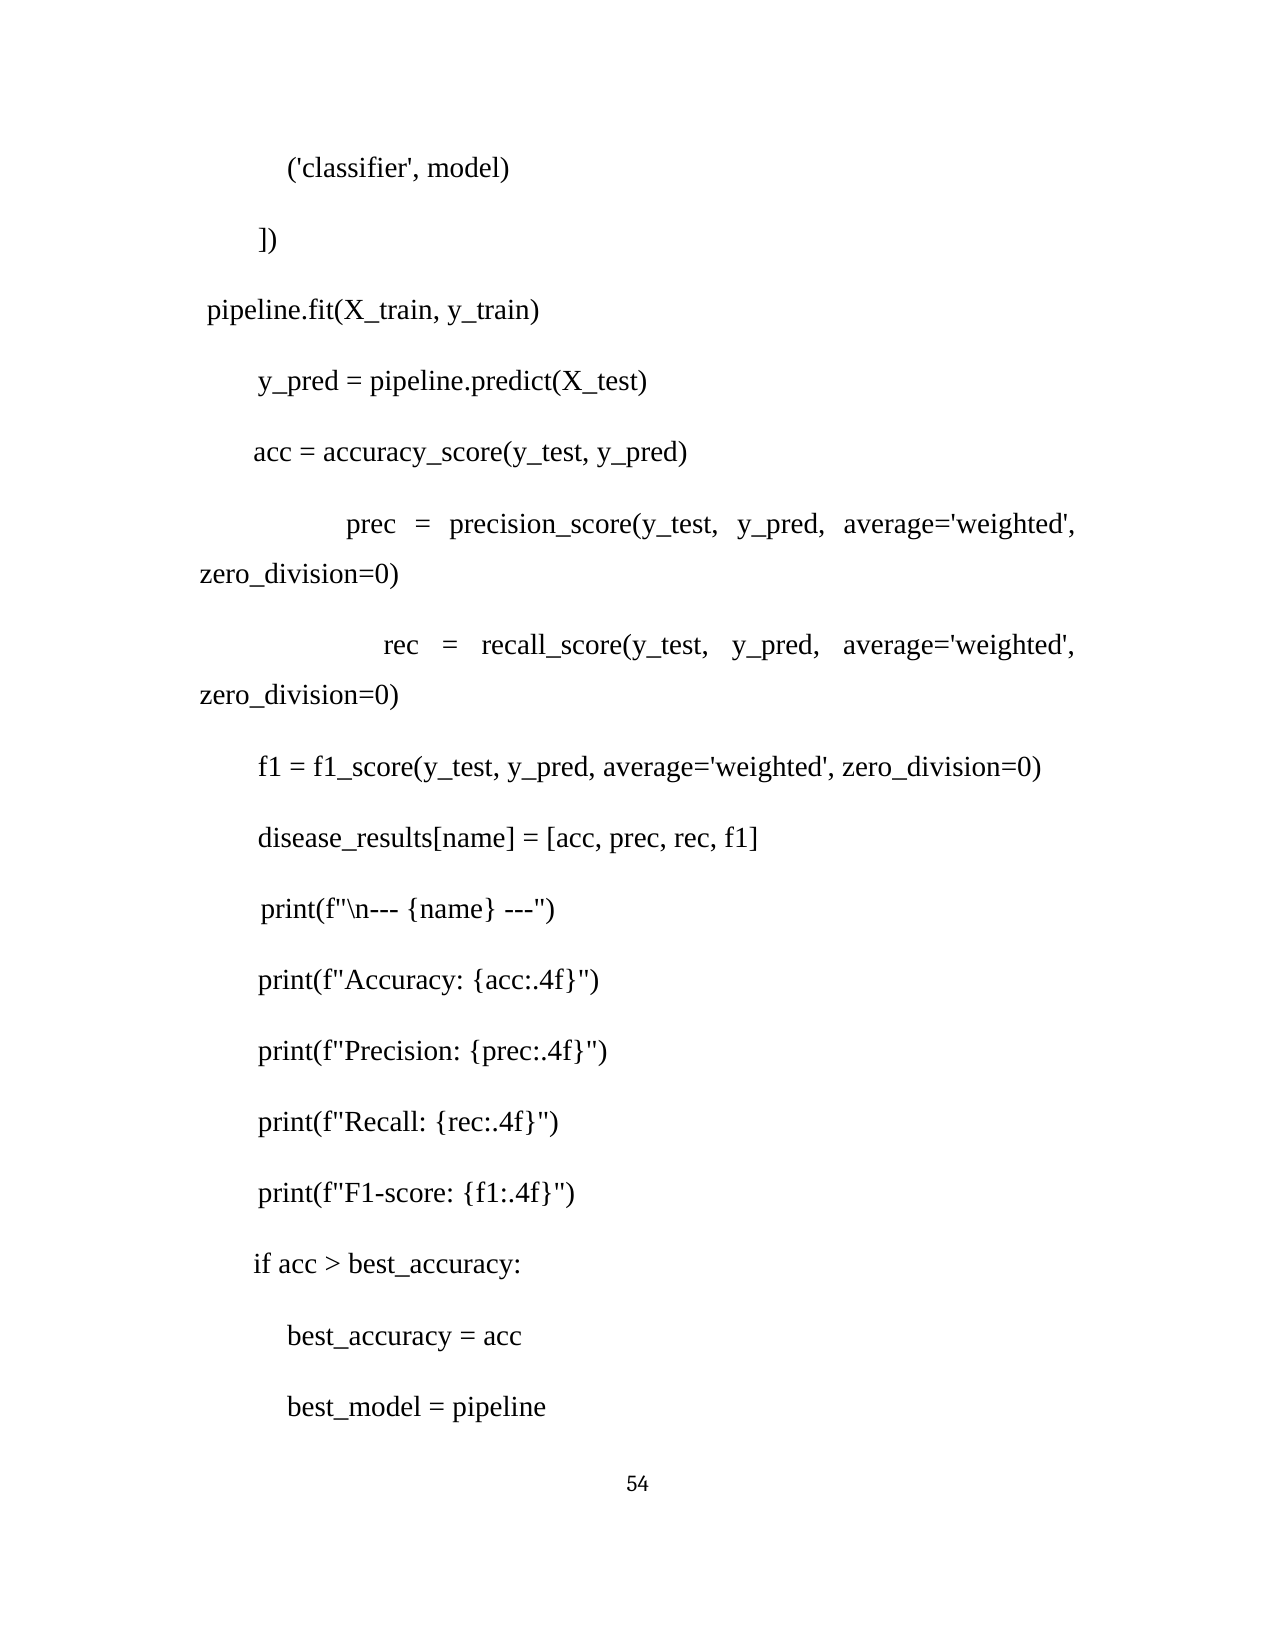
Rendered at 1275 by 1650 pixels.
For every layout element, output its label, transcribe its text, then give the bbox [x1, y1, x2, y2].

text print(f"\n--- {name} ---") [187, 891, 1076, 924]
text rec = recall_score(y_test, y_pred, average='weighted', zero_division=0) [199, 627, 1076, 711]
text best_accuracy = acc [199, 1318, 1076, 1351]
text y_pred = pipeline.predict(X_test) [199, 363, 1076, 397]
text prec = precision_score(y_test, y_pred, average='weighted', zero_division=0) [199, 506, 1076, 589]
text acc = accuracy_score(y_test, y_pred) [187, 434, 1076, 468]
text if acc > best_accuracy: [187, 1247, 1076, 1280]
text print(f"Precision: {prec:.4f}") [199, 1033, 1076, 1067]
text print(f"F1-score: {f1:.4f}") [199, 1176, 1076, 1209]
text disease_results[name] = [acc, prec, rec, f1] [199, 820, 1076, 853]
text print(f"Recall: {rec:.4f}") [199, 1104, 1076, 1138]
text print(f"Accuracy: {acc:.4f}") [199, 962, 1076, 996]
text ('classifier', model) [199, 150, 1076, 183]
text best_model = pipeline [199, 1389, 1076, 1422]
text f1 = f1_score(y_test, y_pred, average='weighted', zero_division=0) [199, 749, 1076, 782]
text pipeline.fit(X_train, y_train) [199, 292, 1076, 326]
text ]) [199, 221, 1076, 255]
